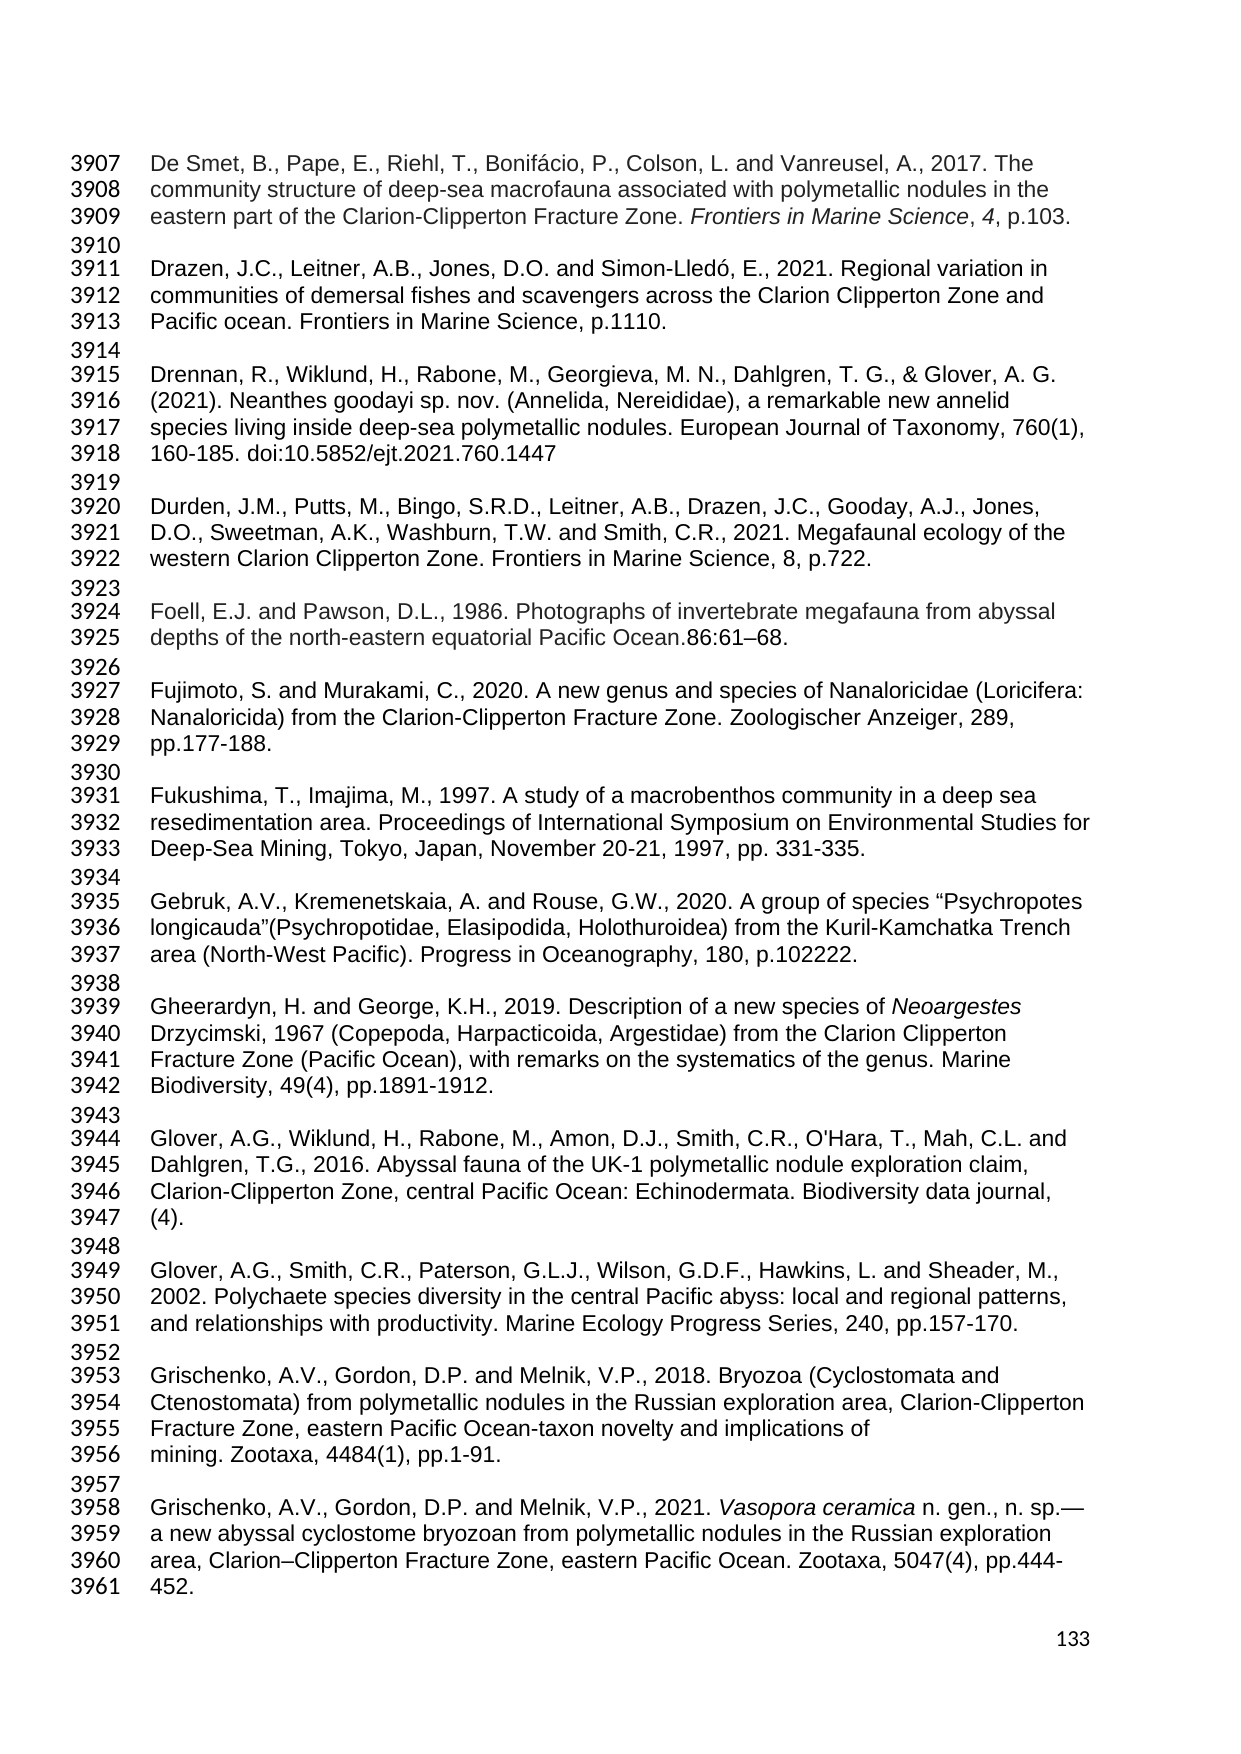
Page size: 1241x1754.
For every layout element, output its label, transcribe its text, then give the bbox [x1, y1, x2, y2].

text Durden, J.M., Putts, M., Bingo, S.R.D., Leitner, A.B., Drazen, J.C., Gooday, A.J., Jones, D.O., Sweetman, A.K., Washburn, T.W. and Smith, C.R., 2021. Megafaunal ecology of the western Clarion Clipperton Zone. Frontiers in Marine Science, 8, p.722. [150, 493, 1090, 572]
text Foell, E.J. and Pawson, D.L., 1986. Photographs of invertebrate megafauna from abyssal depths of the north-eastern equatorial Pacific Ocean.86:61–68. [686, 598, 1090, 651]
text Drazen, J.C., Leitner, A.B., Jones, D.O. and Simon-Lledó, E., 2021. Regional variation in communities of demersal fishes and scavengers across the Clarion Clipperton Zone and Pacific ocean. Frontiers in Marine Science, p.1110. [150, 255, 1090, 334]
text Fujimoto, S. and Murakami, C., 2020. A new genus and species of Nanaloricidae (Loricifera: Nanaloricida) from the Clarion-Clipperton Fracture Zone. Zoologischer Anzeiger, 289, pp.177-188. [150, 677, 1090, 756]
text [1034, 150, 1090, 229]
text Grischenko, A.V., Gordon, D.P. and Melnik, V.P., 2018. Bryozoa (Cyclostomata and Ctenostomata) from polymetallic nodules in the Russian exploration area, Clarion-Clipperton Fracture Zone, eastern Pacific Ocean-taxon novelty and implications of mining. Zootaxa, 4484(1), pp.1-91. [150, 1362, 1090, 1468]
text Drennan, R., Wiklund, H., Rabone, M., Georgieva, M. N., Dahlgren, T. G., & Glover, A. G. (2021). Neanthes goodayi sp. nov. (Annelida, Nereididae), a remarkable new annelid species living inside deep-sea polymetallic nodules. European Journal of Taxonomy, 760(1), 160-185. doi:10.5852/ejt.2021.760.1447 [150, 361, 1090, 466]
text Gheerardyn, H. and George, K.H., 2019. Description of a new species of Neoargestes Drzycimski, 1967 (Copepoda, Harpacticoida, Argestidae) from the Clarion Clipperton Fracture Zone (Pacific Ocean), with remarks on the systematics of the genus. Marine Biodiversity, 49(4), pp.1891-1912. [150, 993, 1090, 1099]
text Gebruk, A.V., Kremenetskaia, A. and Rouse, G.W., 2020. A group of species “Psychropotes longicauda”(Psychropotidae, Elasipodida, Holothuroidea) from the Kuril-Kamchatka Trench area (North-West Pacific). Progress in Oceanography, 180, p.102222. [150, 888, 1090, 967]
text Fukushima, T., Imajima, M., 1997. A study of a macrobenthos community in a deep sea resedimentation area. Proceedings of International Symposium on Environmental Studies for Deep-Sea Mining, Tokyo, Japan, November 20-21, 1997, pp. 331-335. [150, 782, 1090, 862]
text Glover, A.G., Smith, C.R., Paterson, G.L.J., Wilson, G.D.F., Hawkins, L. and Sheader, M., 2002. Polychaete species diversity in the central Pacific abyss: local and regional patterns, and relationships with productivity. Marine Ecology Progress Series, 240, pp.157-170. [150, 1257, 1090, 1336]
text Grischenko, A.V., Gordon, D.P. and Melnik, V.P., 2021. Vasopora ceramica n. gen., n. sp.—a new abyssal cyclostome bryozoan from polymetallic nodules in the Russian exploration area, Clarion–Clipperton Fracture Zone, eastern Pacific Ocean. Zootaxa, 5047(4), pp.444-452. [150, 1494, 1090, 1599]
text Glover, A.G., Wiklund, H., Rabone, M., Amon, D.J., Smith, C.R., O'Hara, T., Mah, C.L. and Dahlgren, T.G., 2016. Abyssal fauna of the UK-1 polymetallic nodule exploration claim, Clarion-Clipperton Zone, central Pacific Ocean: Echinodermata. Biodiversity data journal, (4). [150, 1125, 1090, 1231]
